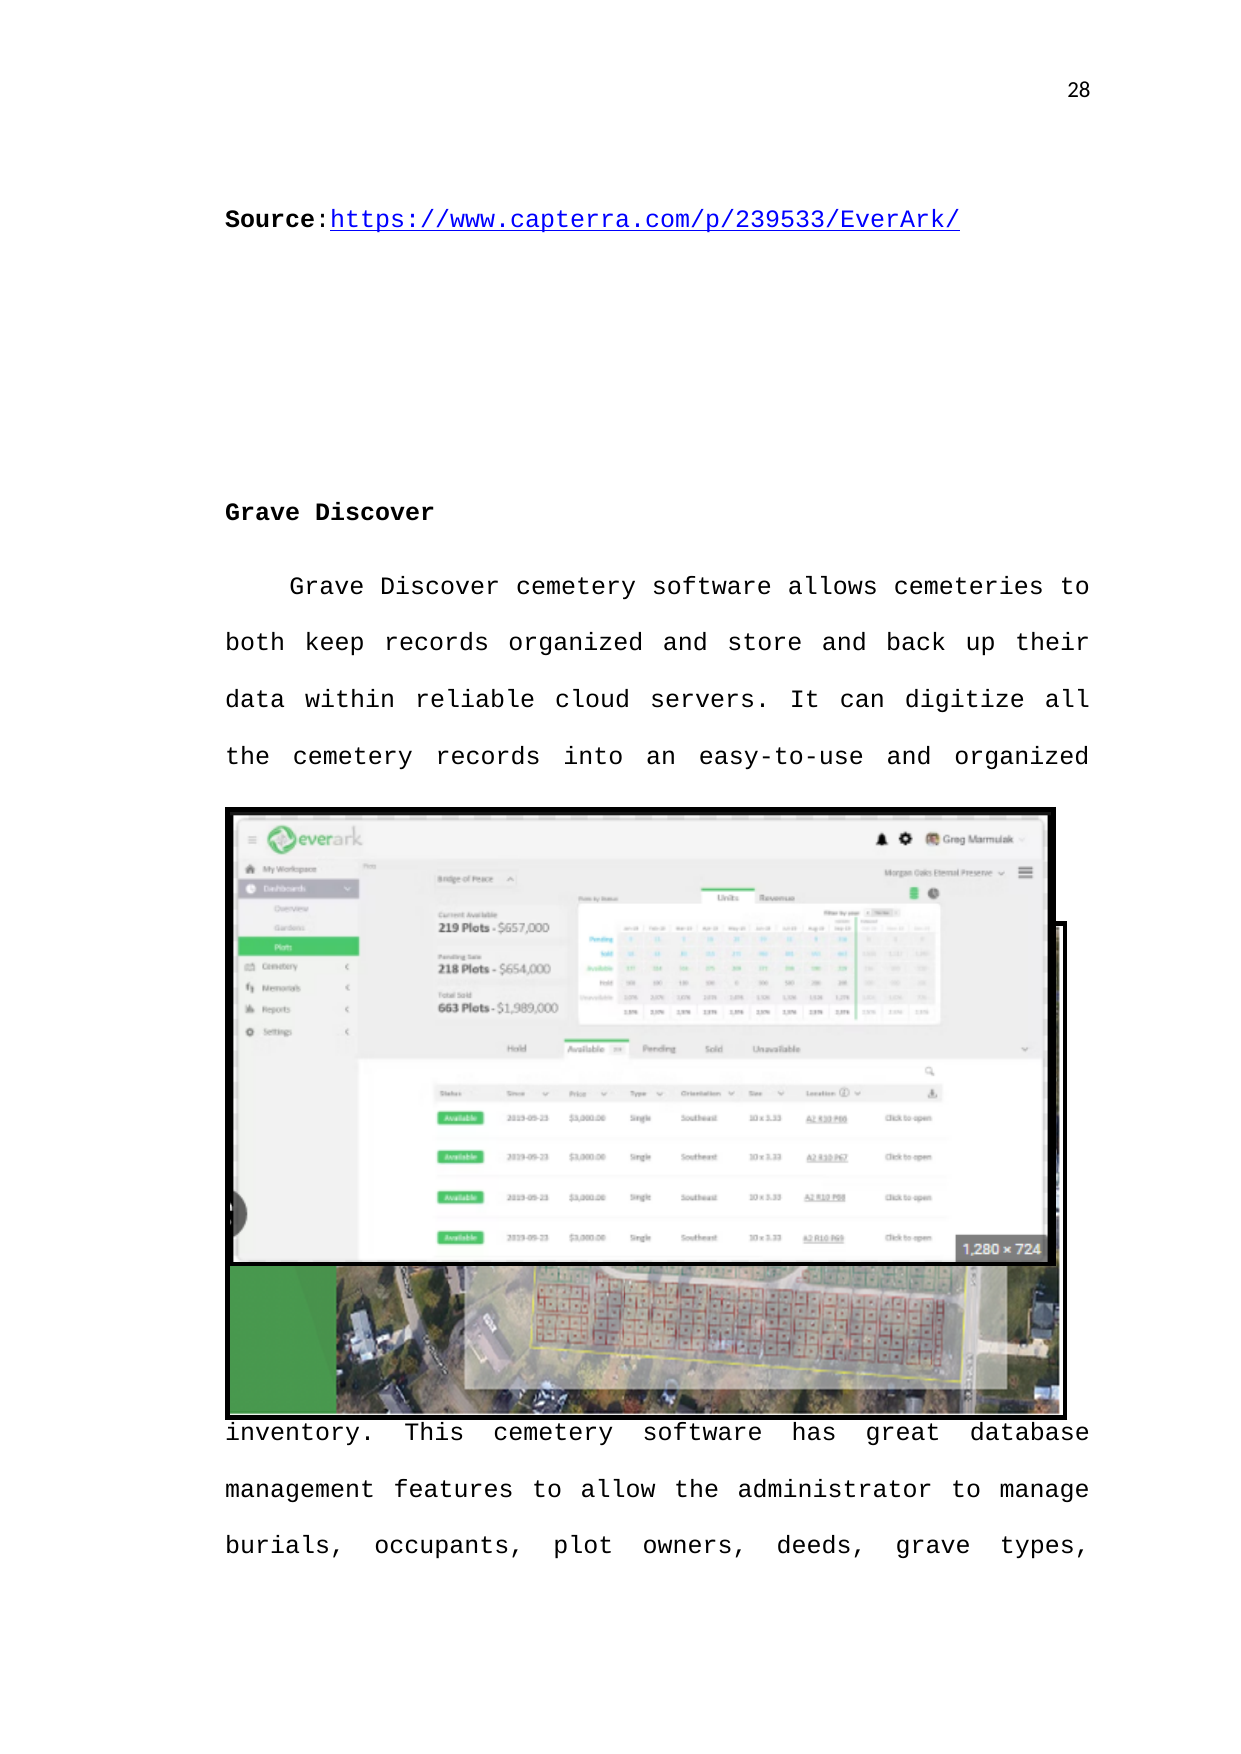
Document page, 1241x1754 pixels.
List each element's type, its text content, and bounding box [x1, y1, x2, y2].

picture [230, 812, 1051, 1262]
text Source:https://www.capterra.com/p/239533/EverArk/ [225, 207, 1090, 235]
text Grave Discover [225, 500, 1090, 528]
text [225, 573, 1090, 1561]
picture [230, 926, 1063, 1415]
